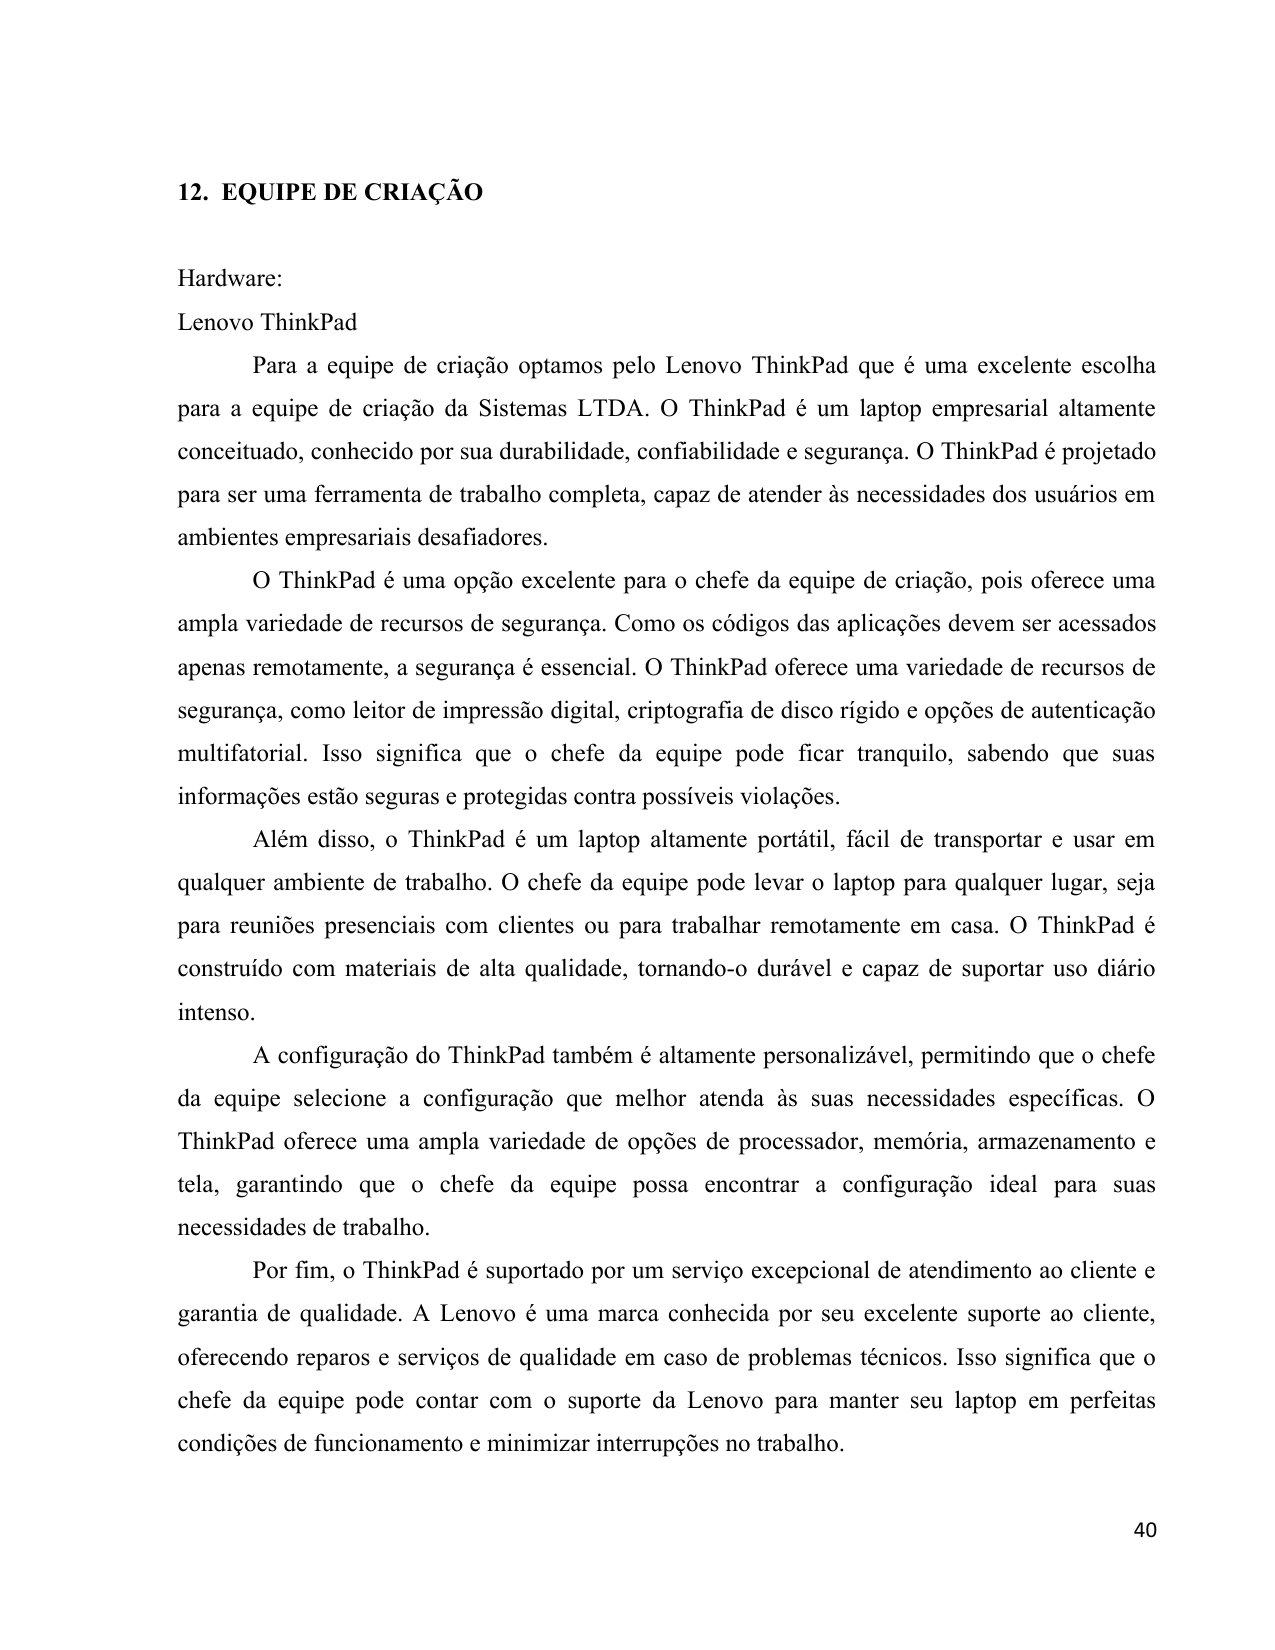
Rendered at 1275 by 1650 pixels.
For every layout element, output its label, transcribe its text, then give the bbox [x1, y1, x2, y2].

text Além disso, o ThinkPad é um laptop altamente portátil, fácil de transportar e usar em qualquer ambiente de trabalho. O chefe da equipe pode levar o laptop para qualquer lugar, seja para reuniões presenciais com clientes ou para trabalhar remotamente em casa. O ThinkPad é construído com materiais de alta qualidade, tornando-o durável e capaz de suportar uso diário intenso. [177, 824, 1157, 1025]
text O ThinkPad é uma opção excelente para o chefe da equipe de criação, pois oferece uma ampla variedade de recursos de segurança. Como os códigos das aplicações devem ser acessados apenas remotamente, a segurança é essencial. O ThinkPad oferece uma variedade de recursos de segurança, como leitor de impressão digital, criptografia de disco rígido e opções de autenticação multifatorial. Isso significa que o chefe da equipe pode ficar tranquilo, sabendo que suas informações estão seguras e protegidas contra possíveis violações. [177, 565, 1157, 810]
text Por fim, o ThinkPad é suportado por um serviço excepcional de atendimento ao cliente e garantia de qualidade. A Lenovo é uma marca conhecida por seu excelente suporte ao cliente, oferecendo reparos e serviços de qualidade em caso de problemas técnicos. Isso significa que o chefe da equipe pode contar com o suporte da Lenovo para manter seu laptop em perfeitas condições de funcionamento e minimizar interrupções no trabalho. [177, 1255, 1157, 1457]
text 12. EQUIPE DE CRIAÇÃO [177, 177, 1157, 206]
text Para a equipe de criação optamos pelo Lenovo ThinkPad que é uma excelente escolha para a equipe de criação da Sistemas LTDA. O ThinkPad é um laptop empresarial altamente conceituado, conhecido por sua durabilidade, confiabilidade e segurança. O ThinkPad é projetado para ser uma ferramenta de trabalho completa, capaz de atender às necessidades dos usuários em ambientes empresariais desafiadores. [177, 350, 1157, 551]
text Lenovo ThinkPad [177, 307, 1157, 335]
text A configuração do ThinkPad também é altamente personalizável, permitindo que o chefe da equipe selecione a configuração que melhor atenda às suas necessidades específicas. O ThinkPad oferece uma ampla variedade de opções de processador, memória, armazenamento e tela, garantindo que o chefe da equipe possa encontrar a configuração ideal para suas necessidades de trabalho. [177, 1040, 1157, 1241]
text Hardware: [177, 263, 1157, 292]
